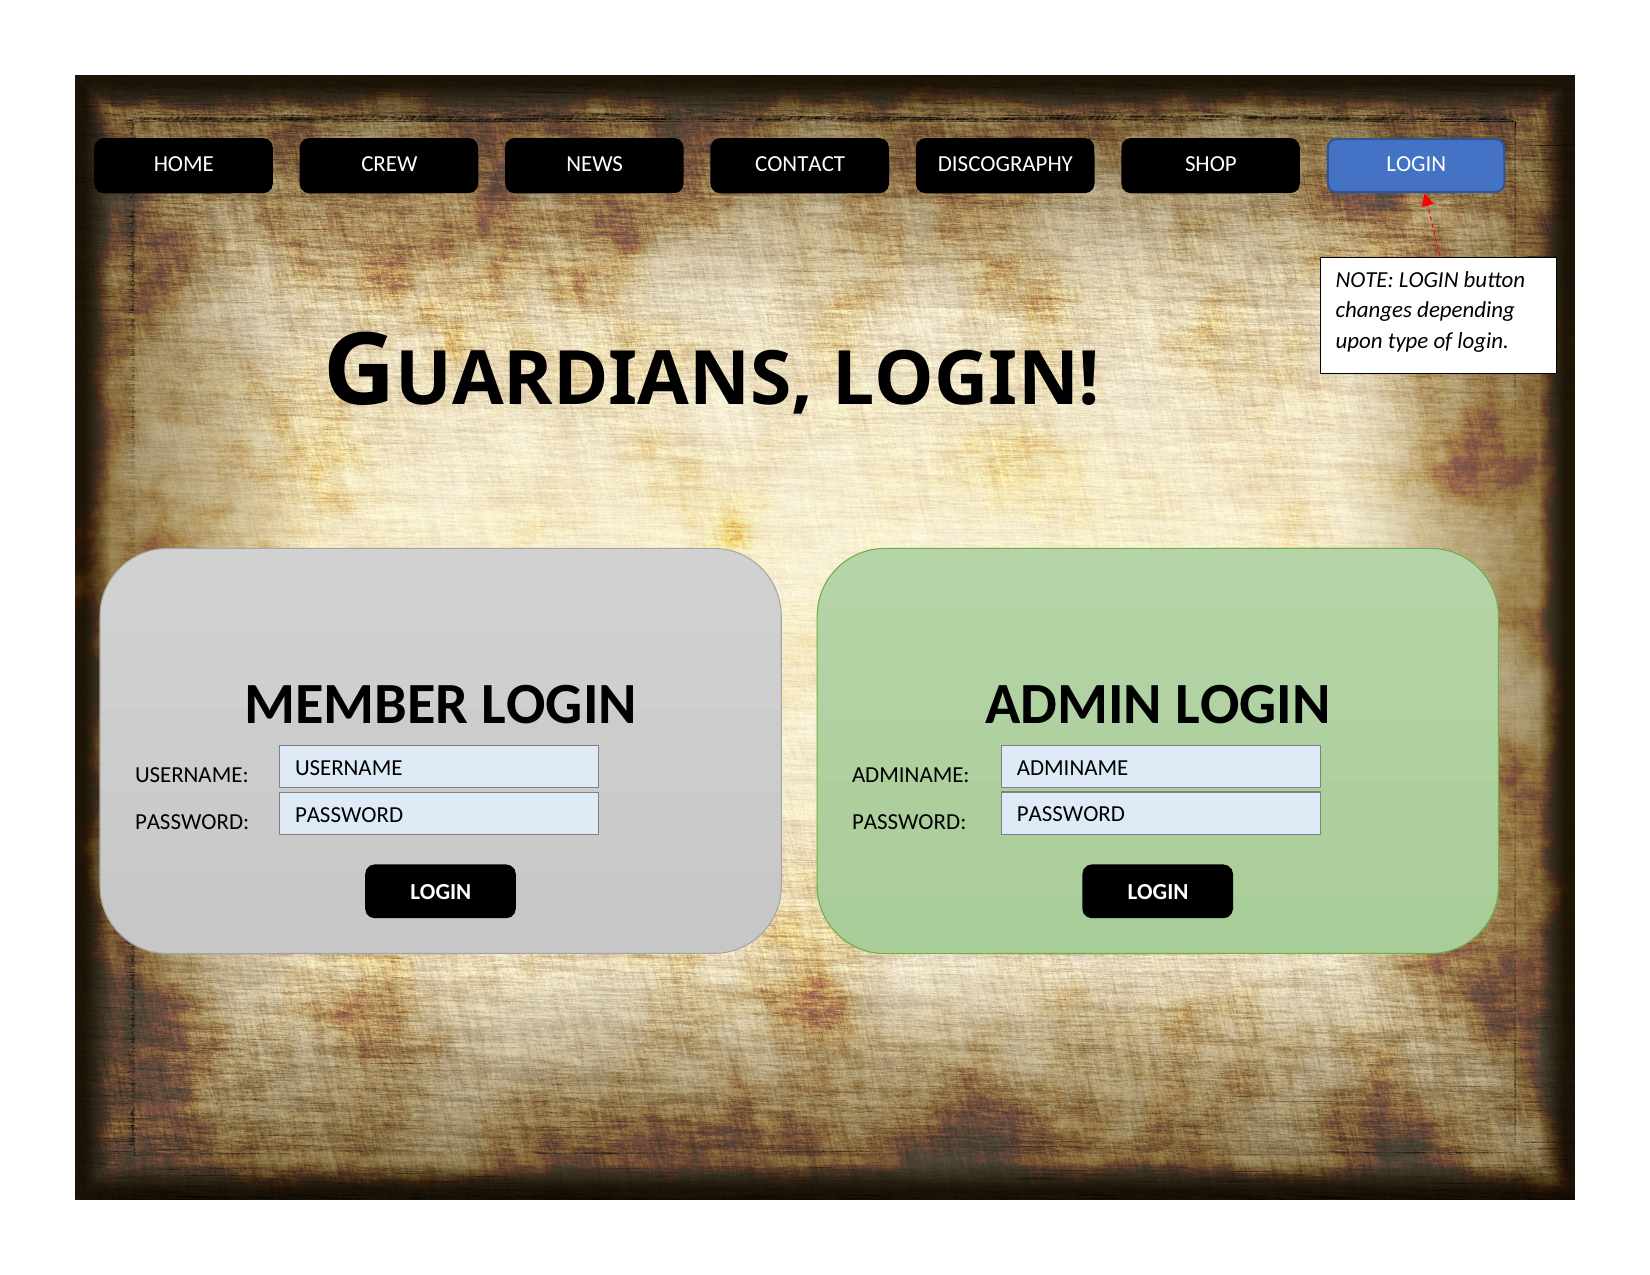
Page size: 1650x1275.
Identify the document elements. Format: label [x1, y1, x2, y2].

picture [75, 75, 1575, 1200]
